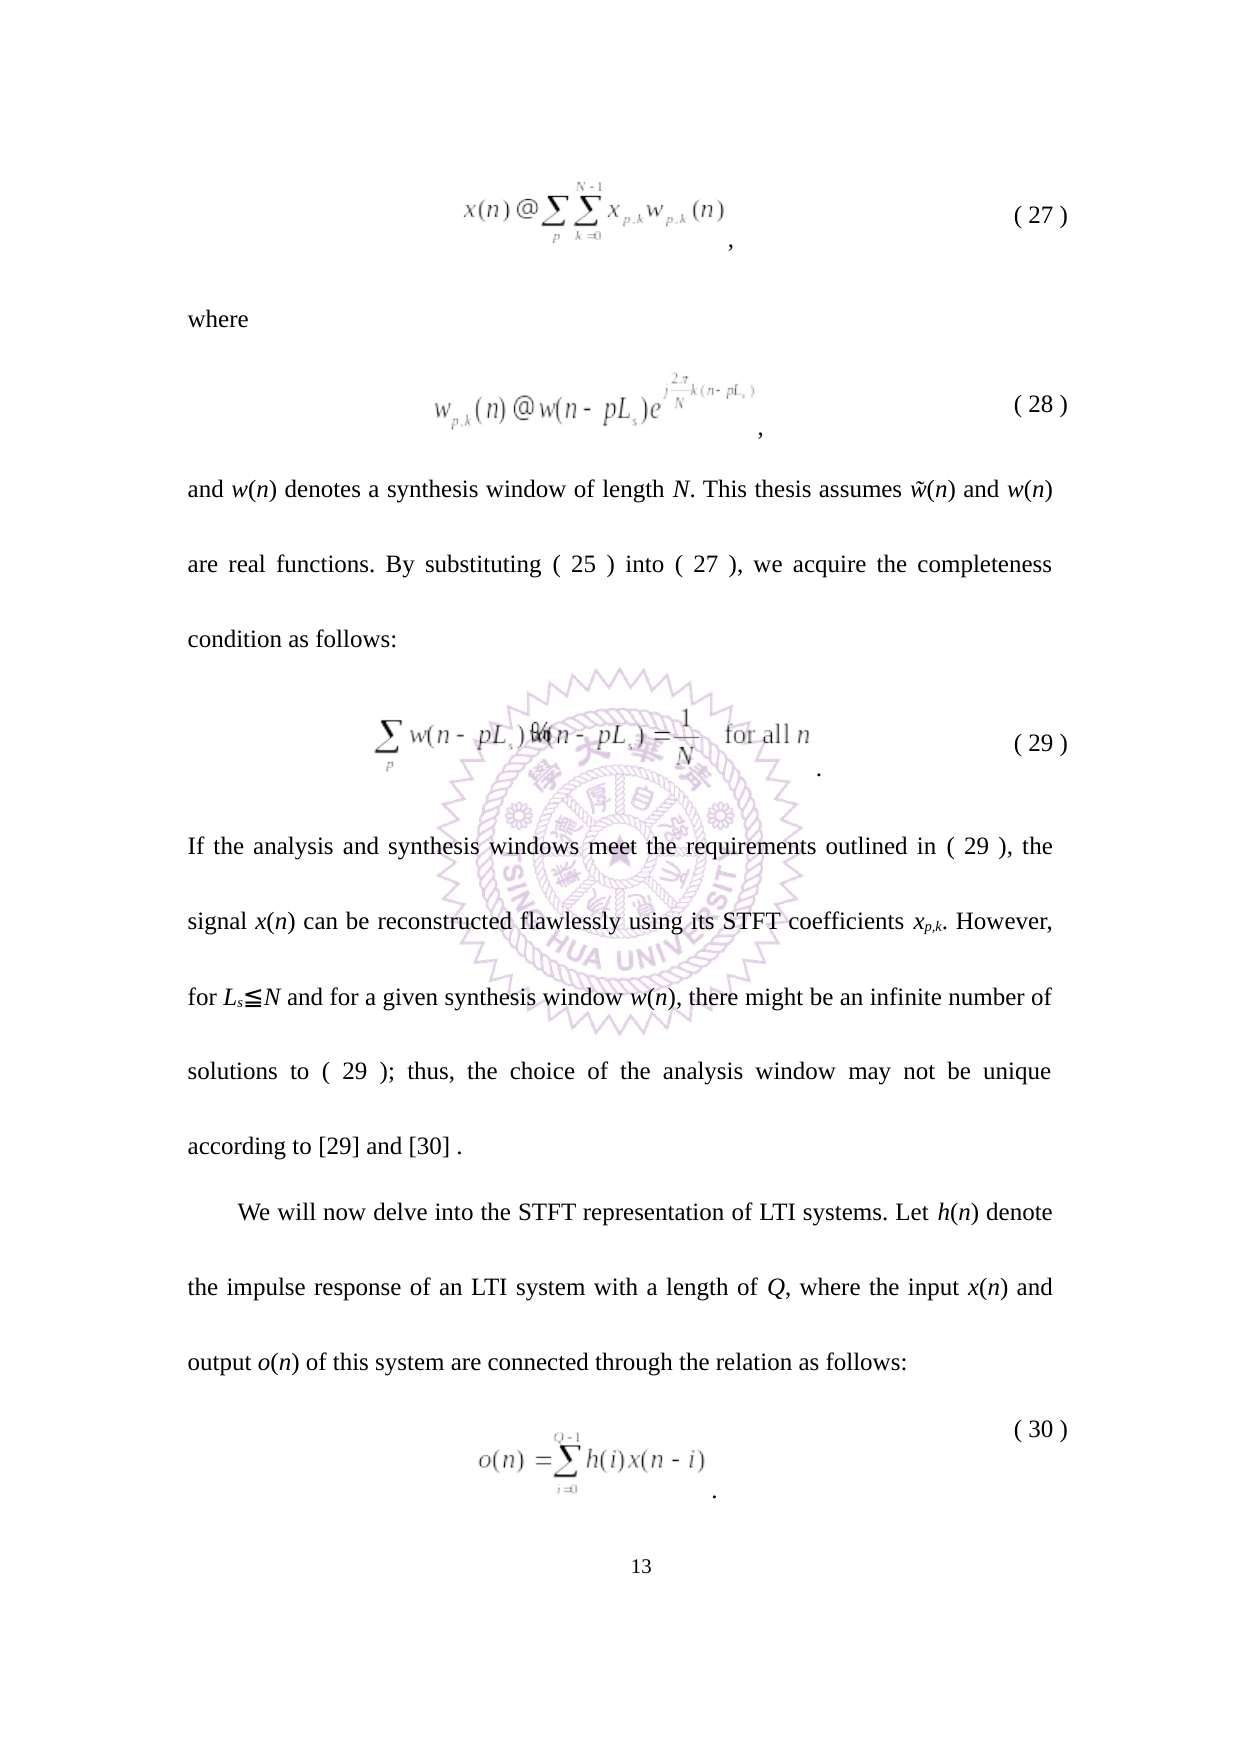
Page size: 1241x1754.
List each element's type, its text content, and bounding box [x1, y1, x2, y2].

text If the analysis and synthesis windows meet the requirements outlined in ( 29 ), the signal x(n) can be reconstructed flawlessly using its STFT coefficients xp,k. However, for Ls≦N and for a given synthesis window w(n), there might be an infinite number of solutions to ( 29 ); thus, the choice of the analysis window may not be unique according to [29] and [30] . [187, 827, 1053, 1164]
text and w(n) denotes a synthesis window of length N. This thesis assumes w̃(n) and w(n) are real functions. By substituting ( 25 ) into ( 27 ), we acquire the completeness condition as follows: [187, 469, 1053, 657]
table_header ( 27 ) [994, 159, 1087, 299]
table_header . [199, 686, 994, 827]
text We will now delve into the STFT representation of LTI systems. Let h(n) denote the impulse response of an LTI system with a length of Q, where the input x(n) and output o(n) of this system are connected through the relation as follows: [187, 1193, 1053, 1381]
table_header , [199, 159, 994, 299]
table_header ( 30 ) [994, 1409, 1087, 1522]
table_header ( 29 ) [994, 686, 1087, 827]
table_header . [199, 1409, 994, 1522]
table_header , [199, 366, 994, 469]
table_header ( 28 ) [994, 366, 1087, 469]
picture [423, 658, 817, 686]
text where [187, 299, 1053, 337]
